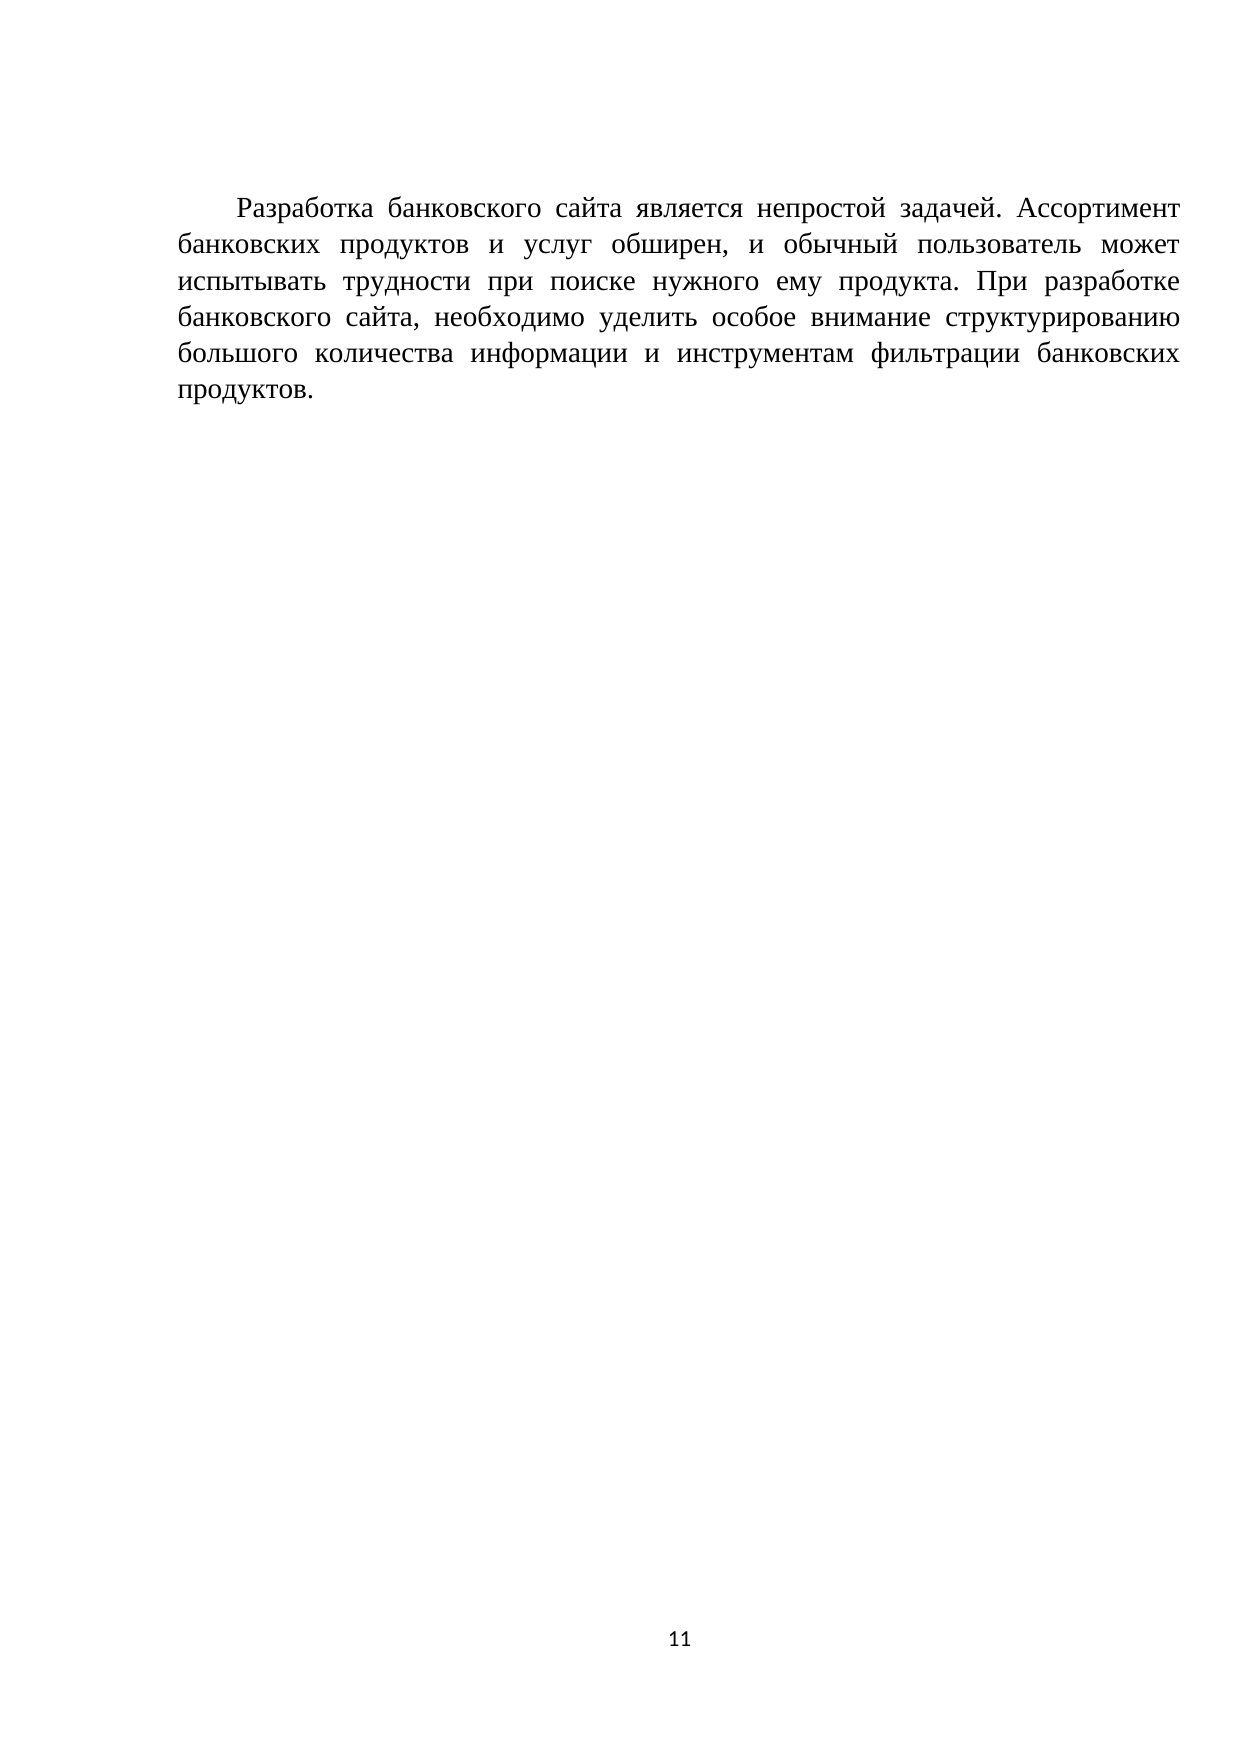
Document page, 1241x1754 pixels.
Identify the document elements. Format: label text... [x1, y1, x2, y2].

text Разработка банковского сайта является непростой задачей. Ассортимент банковских продуктов и услуг обширен, и обычный пользователь может испытывать трудности при поиске нужного ему продукта. При разработке банковского сайта, необходимо уделить особое внимание структурированию большого количества информации и инструментам фильтрации банковских продуктов. [177, 190, 1181, 405]
